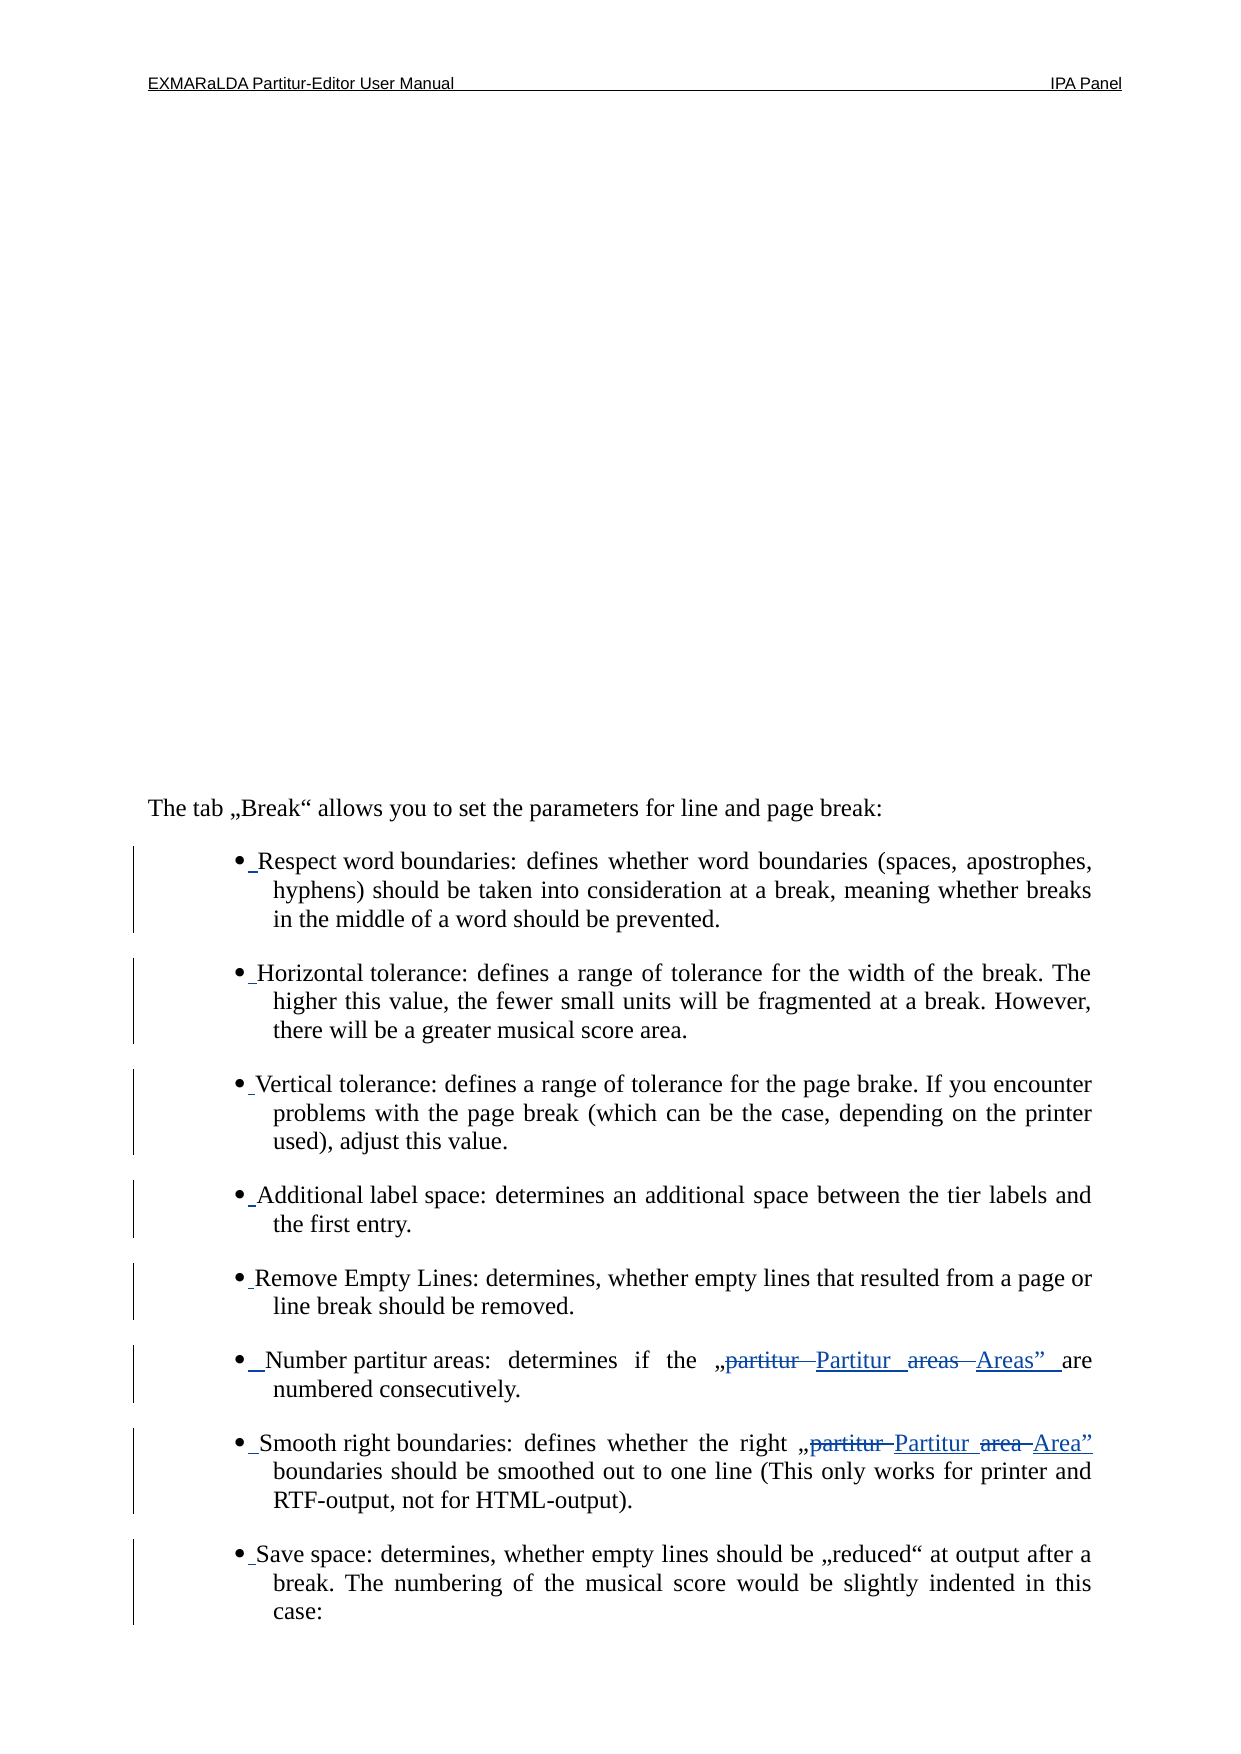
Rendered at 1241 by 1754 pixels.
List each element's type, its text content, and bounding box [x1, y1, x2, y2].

list Save space: determines, whether empty lines should be „reduced“ at output after a break. The numbering of the musical score would be slightly indented in this case: [235, 1539, 1093, 1625]
list Respect word boundaries: defines whether word boundaries (spaces, apostrophes, hyphens) should be taken into consideration at a break, meaning whether breaks in the middle of a word should be prevented. [235, 846, 1093, 933]
list Smooth right boundaries: defines whether the right „boundaries should be smoothed out to one line (This only works for printer and RTF-output, not for HTML-output). [235, 1428, 1093, 1514]
list Vertical tolerance: defines a range of tolerance for the page brake. If you encounter problems with the page break (which can be the case, depending on the printer used), adjust this value. [235, 1069, 1093, 1155]
text The tab „Break“ allows you to set the parameters for line and page break: [148, 793, 1093, 821]
list Number partitur areas: determines if the „are numbered consecutively. [235, 1345, 1093, 1403]
list Remove Empty Lines: determines, whether empty lines that resulted from a page or line break should be removed. [235, 1263, 1093, 1320]
list Additional label space: determines an additional space between the tier labels and the first entry. [235, 1180, 1093, 1238]
list Horizontal tolerance: defines a range of tolerance for the width of the break. The higher this value, the fewer small units will be fragmented at a break. However, there will be a greater musical score area. [235, 958, 1093, 1044]
